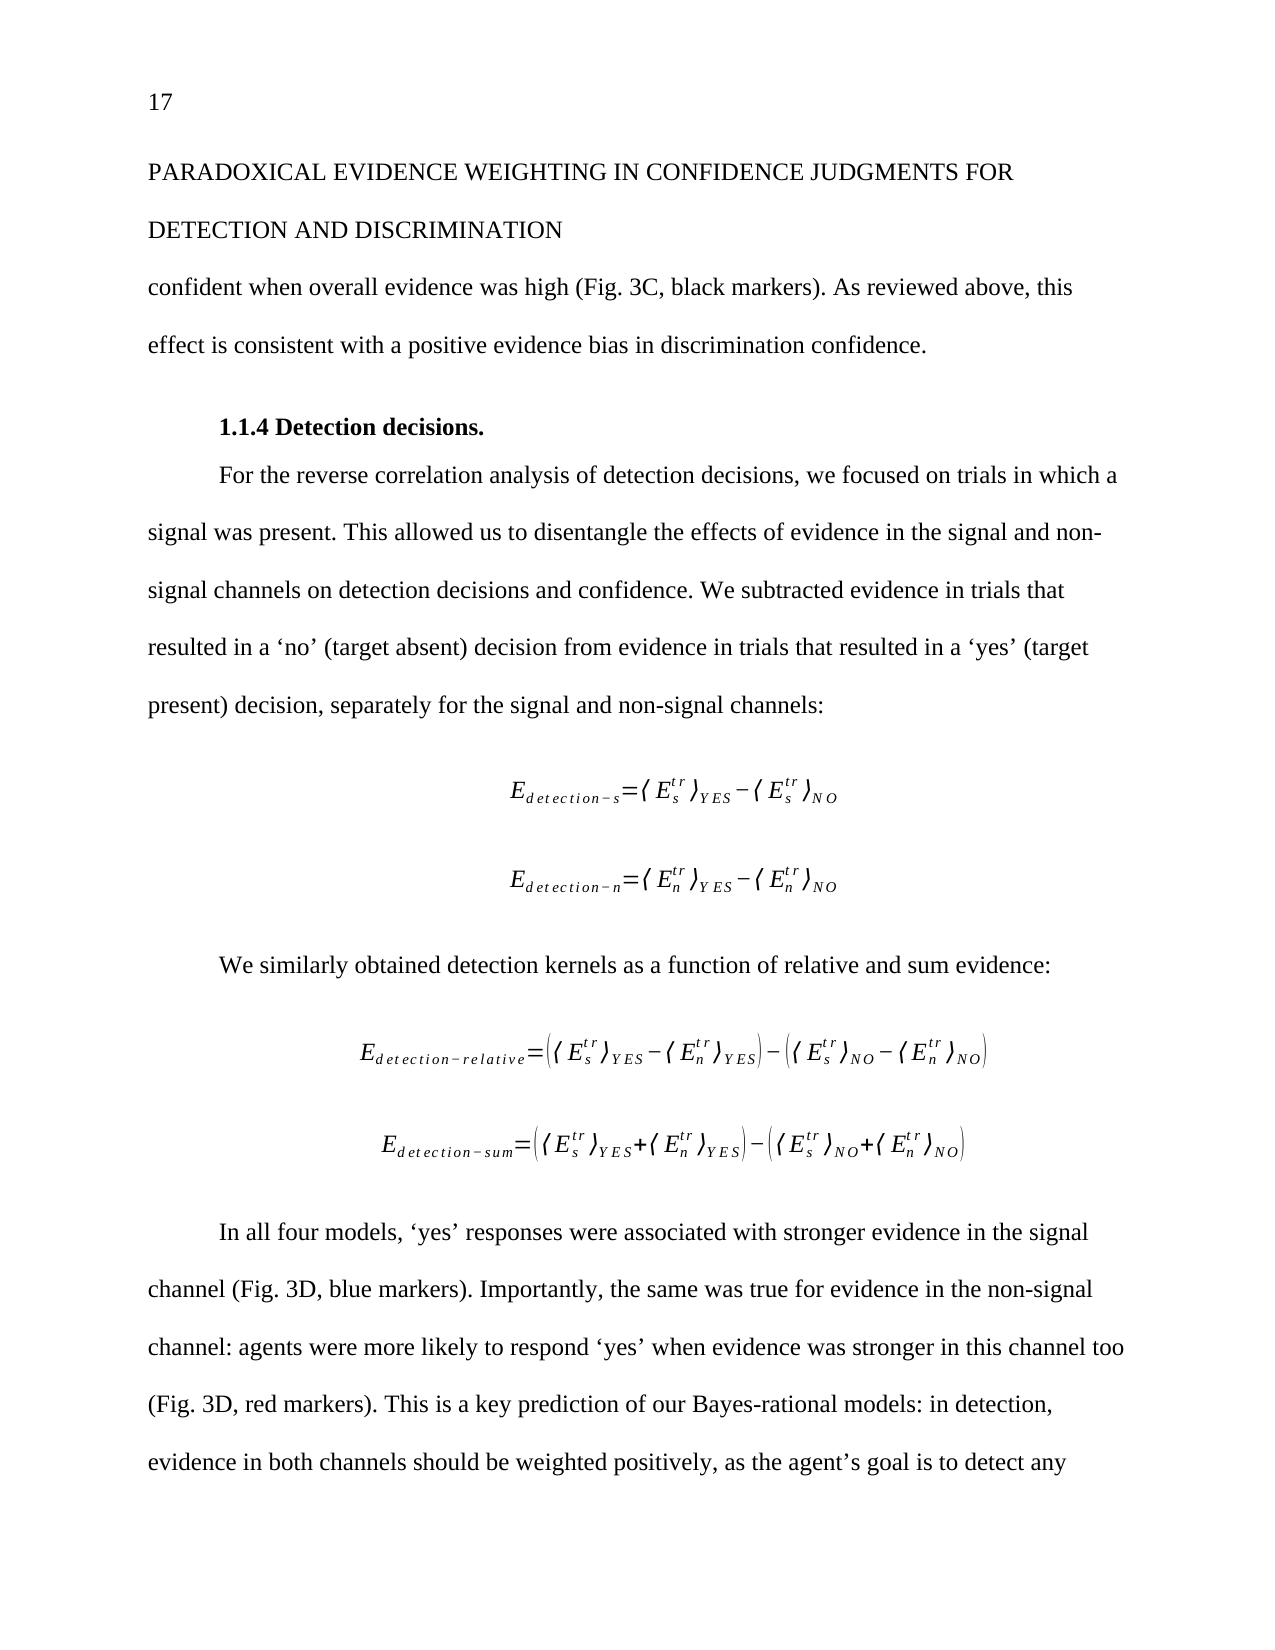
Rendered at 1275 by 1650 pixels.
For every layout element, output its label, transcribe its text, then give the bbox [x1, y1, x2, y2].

subtitle 1.1.4 Detection decisions. [148, 412, 1127, 441]
text We similarly obtained detection kernels as a function of relative and sum evidence: [148, 950, 1127, 978]
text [148, 272, 1127, 359]
text For the reverse correlation analysis of detection decisions, we focused on trials in which a signal was present. This allowed us to disentangle the effects of evidence in the signal and non-signal channels on detection decisions and confidence. We subtracted evidence in trials that resulted in a ‘no’ (target absent) decision from evidence in trials that resulted in a ‘yes’ (target present) decision, separately for the signal and non-signal channels: [148, 460, 1127, 719]
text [148, 1217, 1127, 1476]
